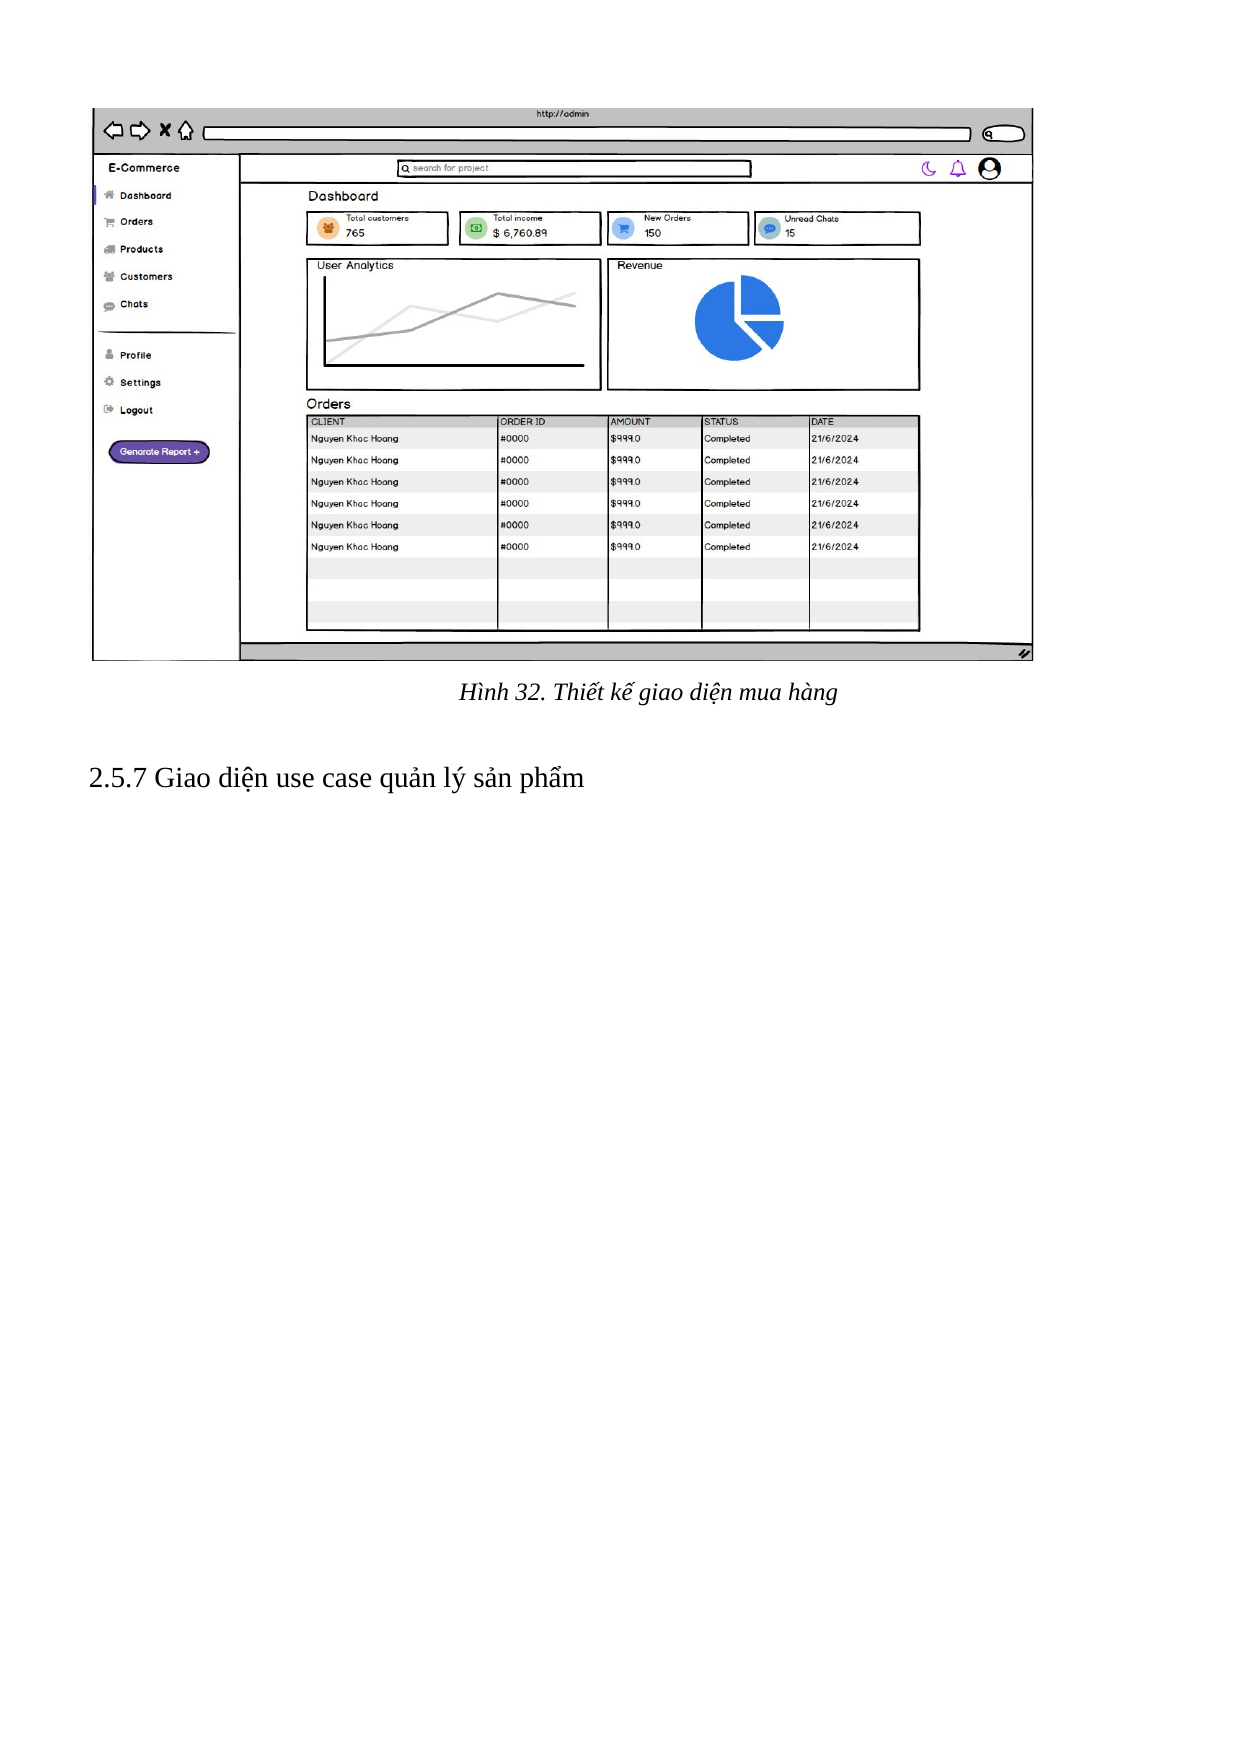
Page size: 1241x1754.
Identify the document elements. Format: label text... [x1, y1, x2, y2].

text Hình 32. Thiết kế giao diện mua hàng [88, 677, 1211, 706]
text 2.5.7 Giao diện use case quản lý sản phẩm [88, 761, 1211, 794]
picture [88, 108, 1034, 661]
